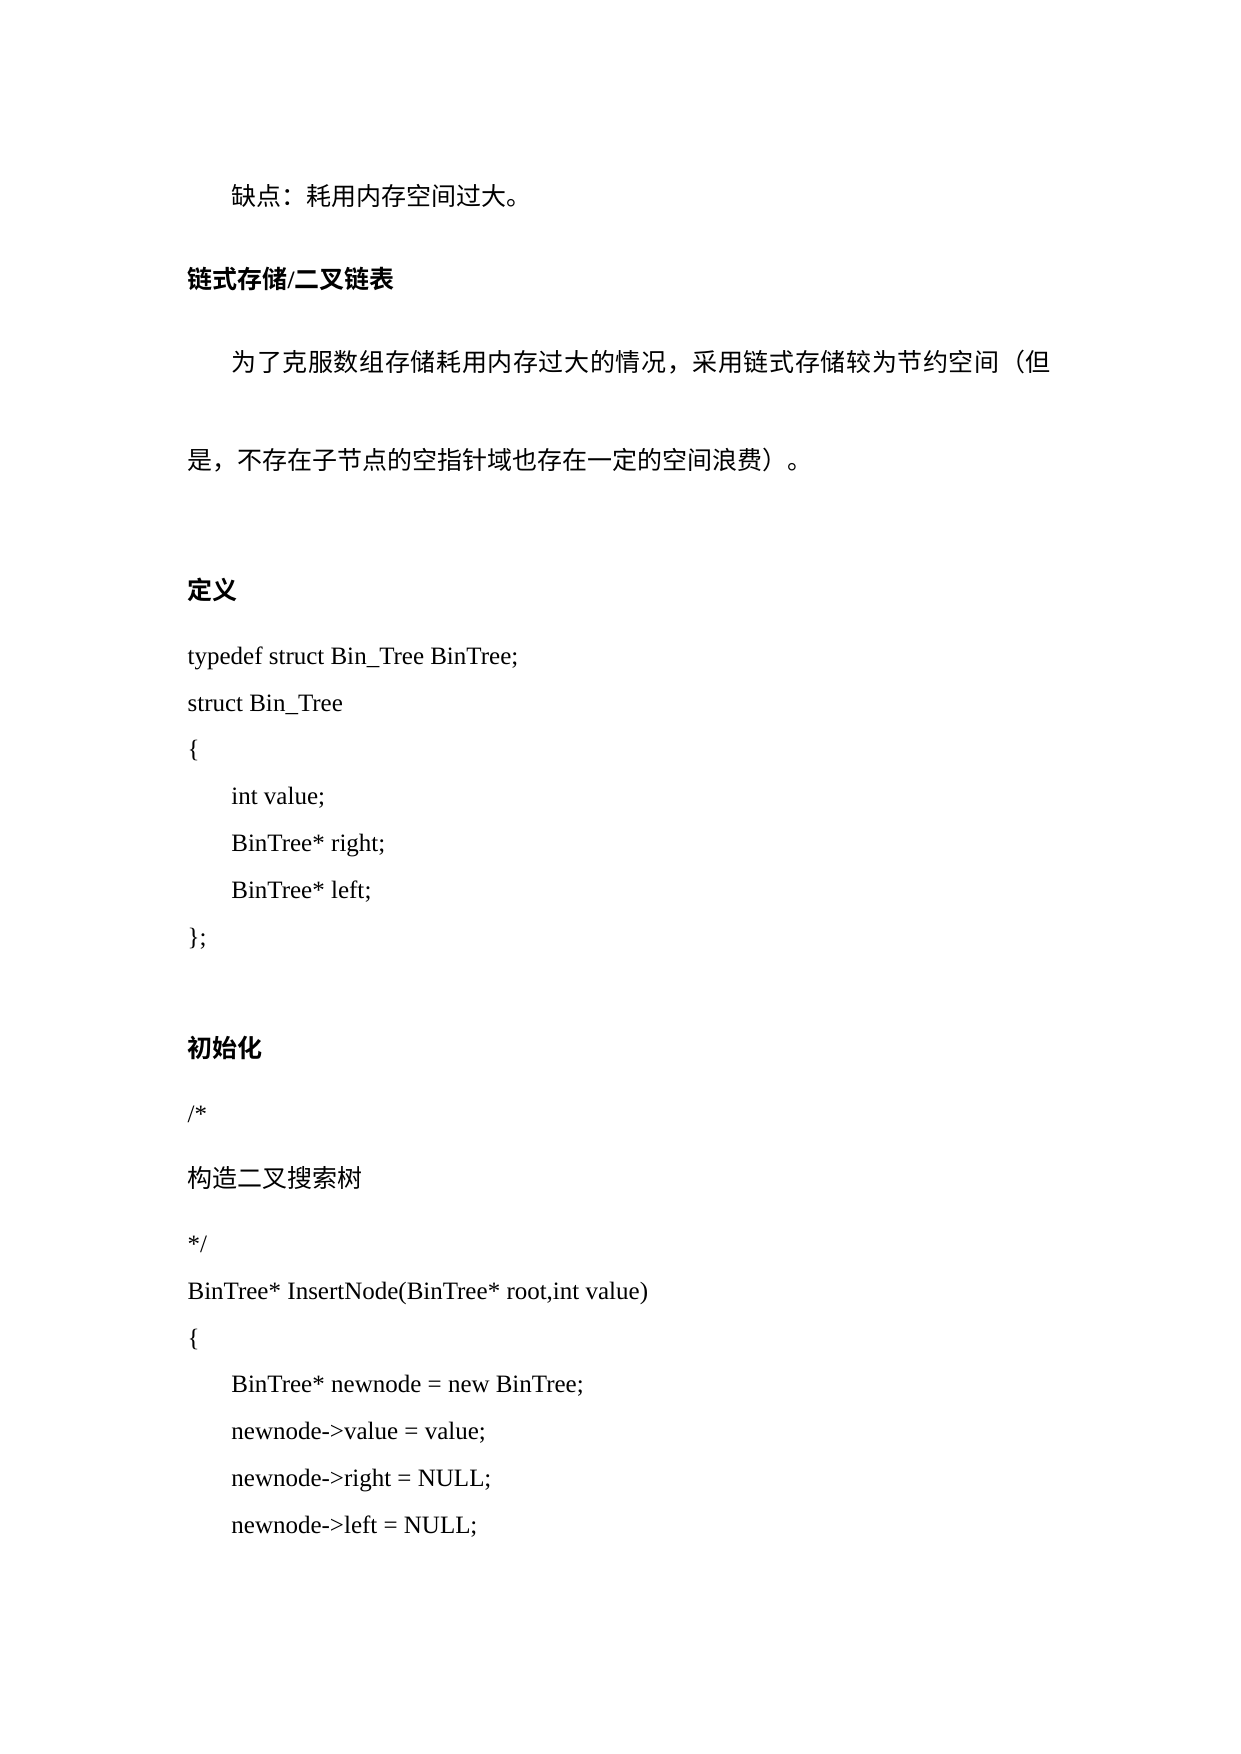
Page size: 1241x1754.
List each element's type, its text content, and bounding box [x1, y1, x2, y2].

text typedef struct Bin_Tree BinTree; [187, 639, 1053, 671]
text */ [187, 1227, 1053, 1259]
text { [187, 733, 1053, 765]
text 为了克服数组存储耗用内存过大的情况，采用链式存储较为节约空间（但是，不存在子节点的空指针域也存在一定的空间浪费）。 [187, 328, 1053, 491]
text }; [187, 920, 1053, 953]
text 构造二叉搜索树 [187, 1144, 1053, 1209]
text 缺点：耗用内存空间过大。 [187, 162, 1053, 227]
text newnode->value = value; [187, 1414, 1053, 1447]
text { [187, 1321, 1053, 1353]
text newnode->right = NULL; [187, 1461, 1053, 1494]
text BinTree* InsertNode(BinTree* root,int value) [187, 1274, 1053, 1306]
subtitle 初始化 [187, 1014, 1053, 1079]
text newnode->left = NULL; [187, 1508, 1053, 1541]
text BinTree* left; [187, 873, 1053, 906]
text struct Bin_Tree [187, 686, 1053, 718]
subtitle 链式存储/二叉链表 [187, 245, 1053, 310]
text /* [187, 1097, 1053, 1129]
text BinTree* right; [187, 826, 1053, 859]
text BinTree* newnode = new BinTree; [187, 1368, 1053, 1400]
subtitle 定义 [187, 556, 1053, 621]
text int value; [187, 779, 1053, 812]
